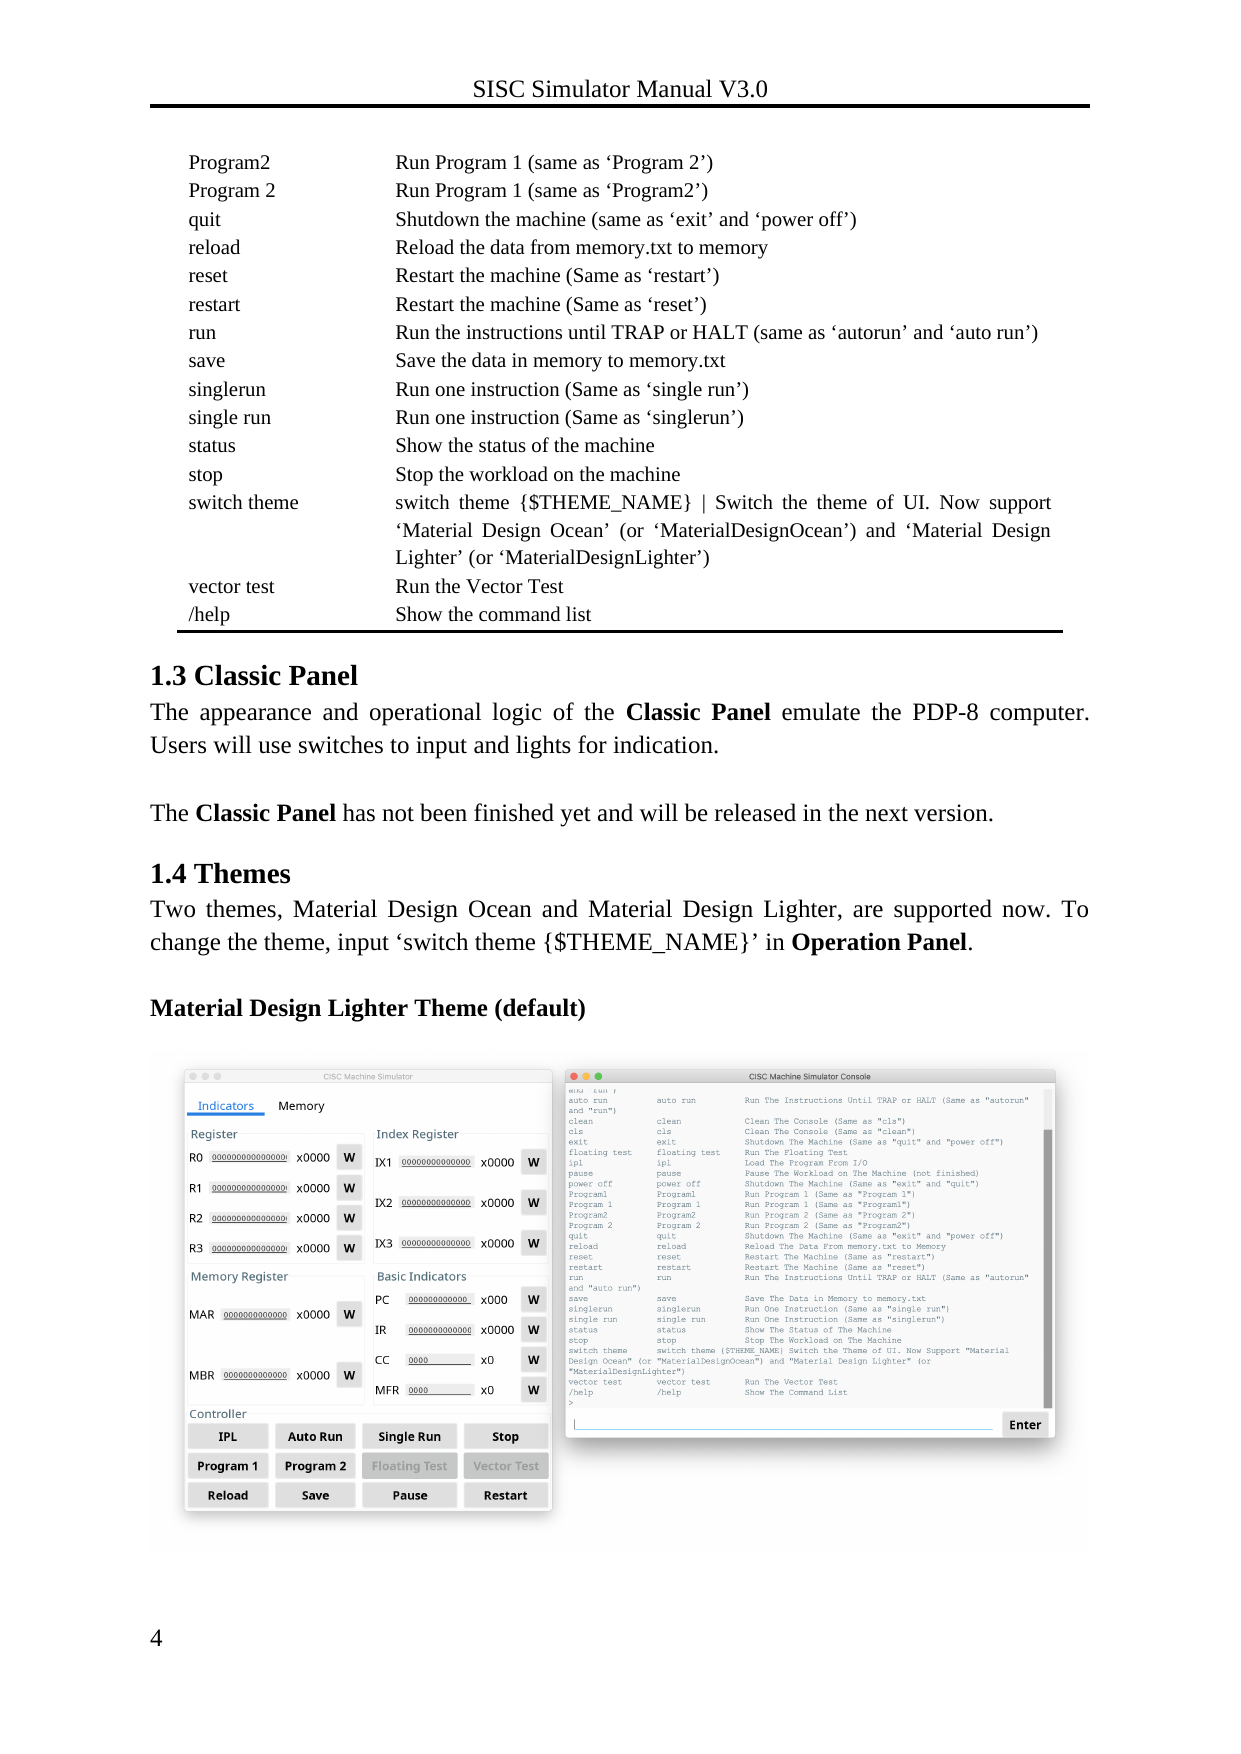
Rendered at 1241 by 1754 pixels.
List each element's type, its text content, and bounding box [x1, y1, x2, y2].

table_cell Run the instructions until TRAP or HALT (same as ‘autorun’ and ‘auto run’) [384, 320, 1063, 348]
table_cell quit [177, 207, 384, 235]
text Two themes, Material Design Ocean and Material Design Lighter, are supported now. To change the theme, input ‘switch theme {$THEME_NAME}’ in Operation Panel. [150, 894, 1090, 956]
table_cell Run one instruction (Same as ‘singlerun’) [384, 405, 1063, 433]
table_cell Run the Vector Test [384, 574, 1063, 602]
table_cell Program 2 [177, 178, 384, 207]
table_cell Run one instruction (Same as ‘single run’) [384, 377, 1063, 405]
picture [150, 1051, 1090, 1553]
table_cell Save the data in memory to memory.txt [384, 348, 1063, 377]
table_cell vector test [177, 574, 384, 602]
table_cell /help [177, 602, 384, 630]
table_cell Stop the workload on the machine [384, 462, 1063, 490]
subtitle 1.4 Themes [150, 856, 1090, 889]
table_cell Program2 [177, 150, 384, 178]
table_cell Run Program 1 (same as ‘Program2’) [384, 178, 1063, 207]
table_cell status [177, 433, 384, 462]
table_cell switch theme {$THEME_NAME} | Switch the theme of UI. Now support ‘Material Design Ocean’ (or ‘MaterialDesignOcean’) and ‘Material Design Lighter’ (or ‘MaterialDesignLighter’) [384, 490, 1063, 573]
table_cell save [177, 348, 384, 377]
table_cell Restart the machine (Same as ‘reset’) [384, 292, 1063, 320]
table_cell run [177, 320, 384, 348]
table_cell singlerun [177, 377, 384, 405]
text The Classic Panel has not been finished yet and will be released in the next version. [150, 798, 1090, 827]
table_cell Restart the machine (Same as ‘restart’) [384, 263, 1063, 292]
table_cell Shutdown the machine (same as ‘exit’ and ‘power off’) [384, 207, 1063, 235]
table_cell switch theme [177, 490, 384, 573]
table_cell Reload the data from memory.txt to memory [384, 235, 1063, 263]
table_cell reload [177, 235, 384, 263]
table_cell stop [177, 462, 384, 490]
table_cell Show the status of the machine [384, 433, 1063, 462]
table_cell reset [177, 263, 384, 292]
subtitle 1.3 Classic Panel [150, 658, 1090, 692]
text The appearance and operational logic of the Classic Panel emulate the PDP-8 computer. Users will use switches to input and lights for indication. [150, 697, 1090, 759]
table_cell Show the command list [384, 602, 1063, 630]
table_cell Run Program 1 (same as ‘Program 2’) [384, 150, 1063, 178]
table_cell restart [177, 292, 384, 320]
text Material Design Lighter Theme (default) [150, 993, 1090, 1022]
table_cell single run [177, 405, 384, 433]
